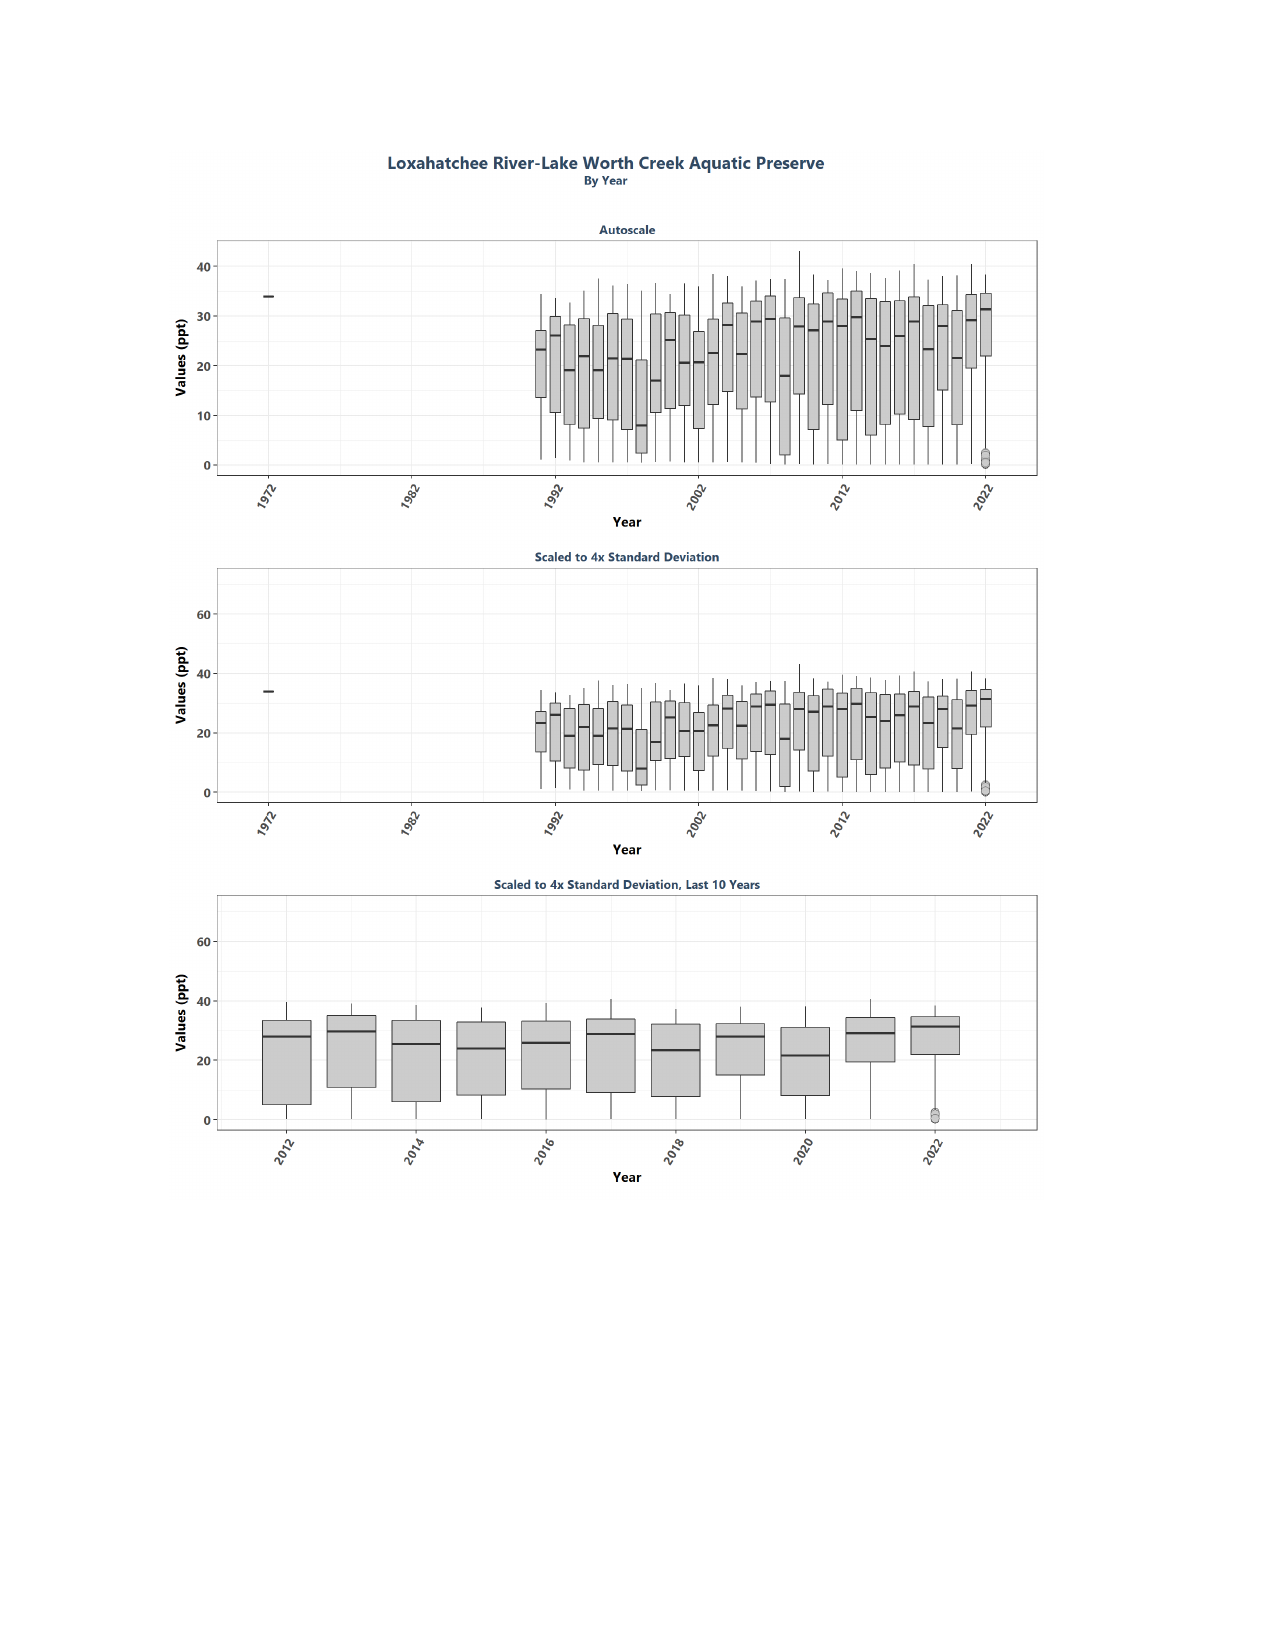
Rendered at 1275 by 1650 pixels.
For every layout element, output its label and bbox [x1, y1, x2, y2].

picture [168, 150, 1044, 1200]
